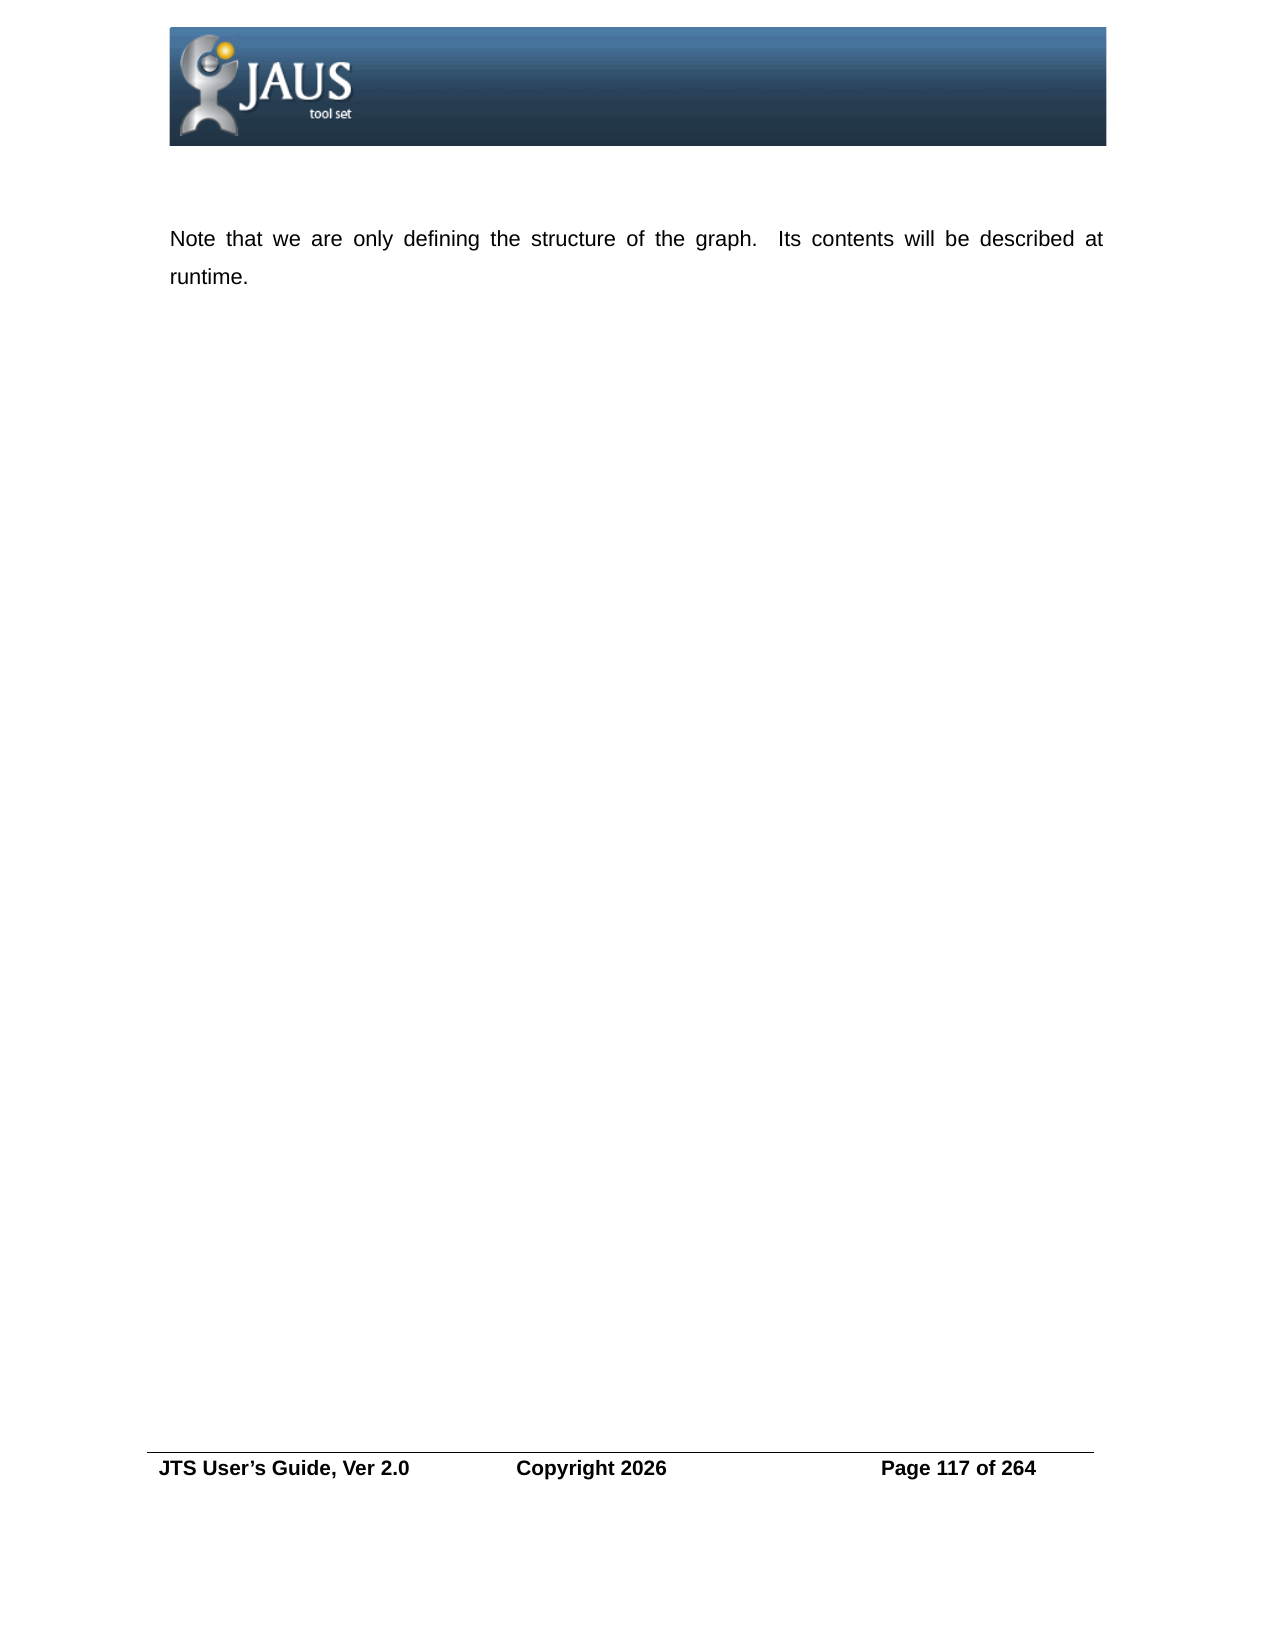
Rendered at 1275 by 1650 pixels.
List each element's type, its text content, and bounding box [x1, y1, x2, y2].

text Note that we are only defining the structure of the graph. Its contents will be described at runtime. [169, 226, 1106, 289]
picture [169, 27, 1107, 146]
